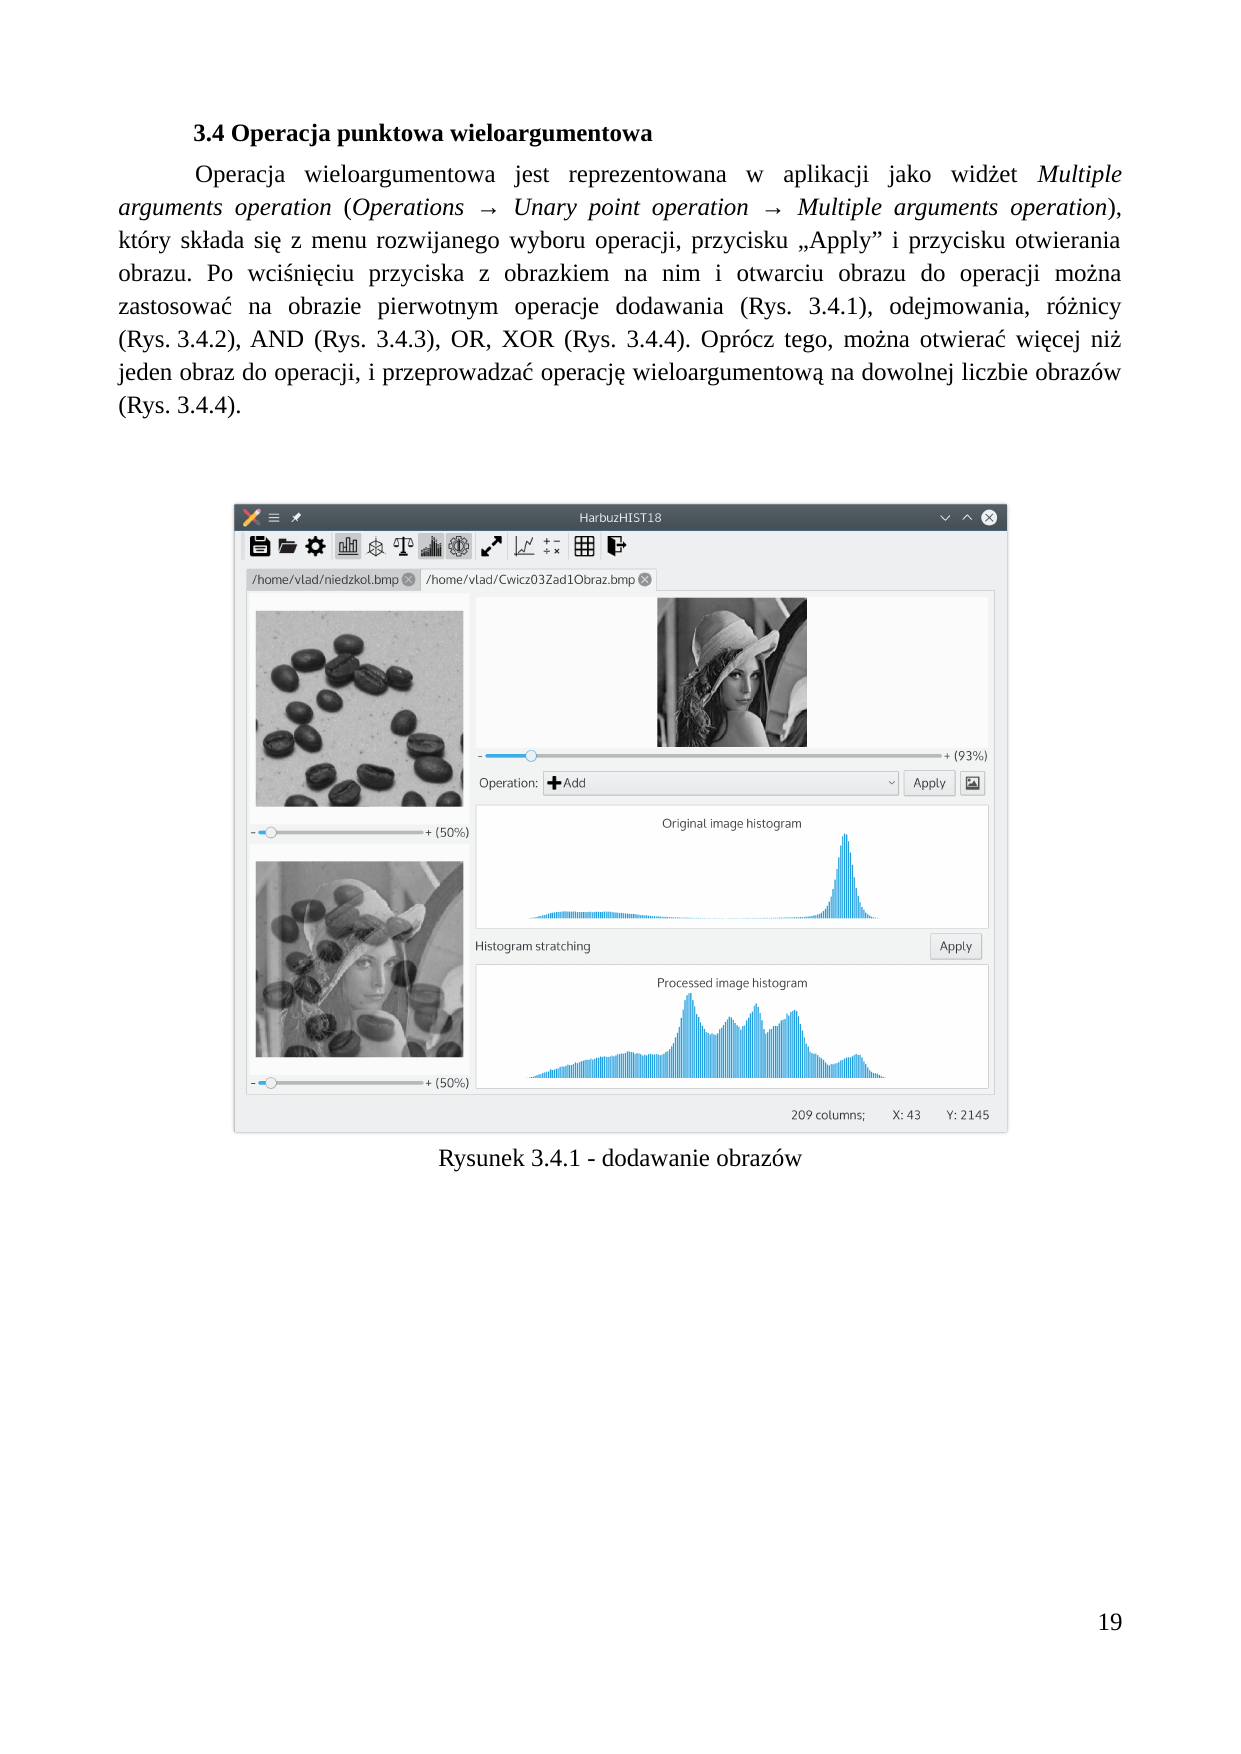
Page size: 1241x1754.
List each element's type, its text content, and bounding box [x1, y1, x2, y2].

subtitle 3.4 Operacja punktowa wieloargumentowa [118, 118, 1122, 147]
text Operacja wieloargumentowa jest reprezentowana w aplikacji jako widżet Multiple arguments operation (Operations → Unary point operation → Multiple arguments operation), który składa się z menu rozwijanego wyboru operacji, przycisku „Apply” i przycisku otwierania obrazu. Po wciśnięciu przyciska z obrazkiem na nim i otwarciu obrazu do operacji można zastosować na obrazie pierwotnym operacje dodawania (Rys. 3.4.1), odejmowania, różnicy (Rys. 3.4.2), AND (Rys. 3.4.3), OR, XOR (Rys. 3.4.4). Oprócz tego, można otwierać więcej niż jeden obraz do operacji, i przeprowadzać operację wieloargumentową na dowolnej liczbie obrazów (Rys. 3.4.4). [118, 159, 1122, 419]
picture [228, 498, 1013, 1138]
